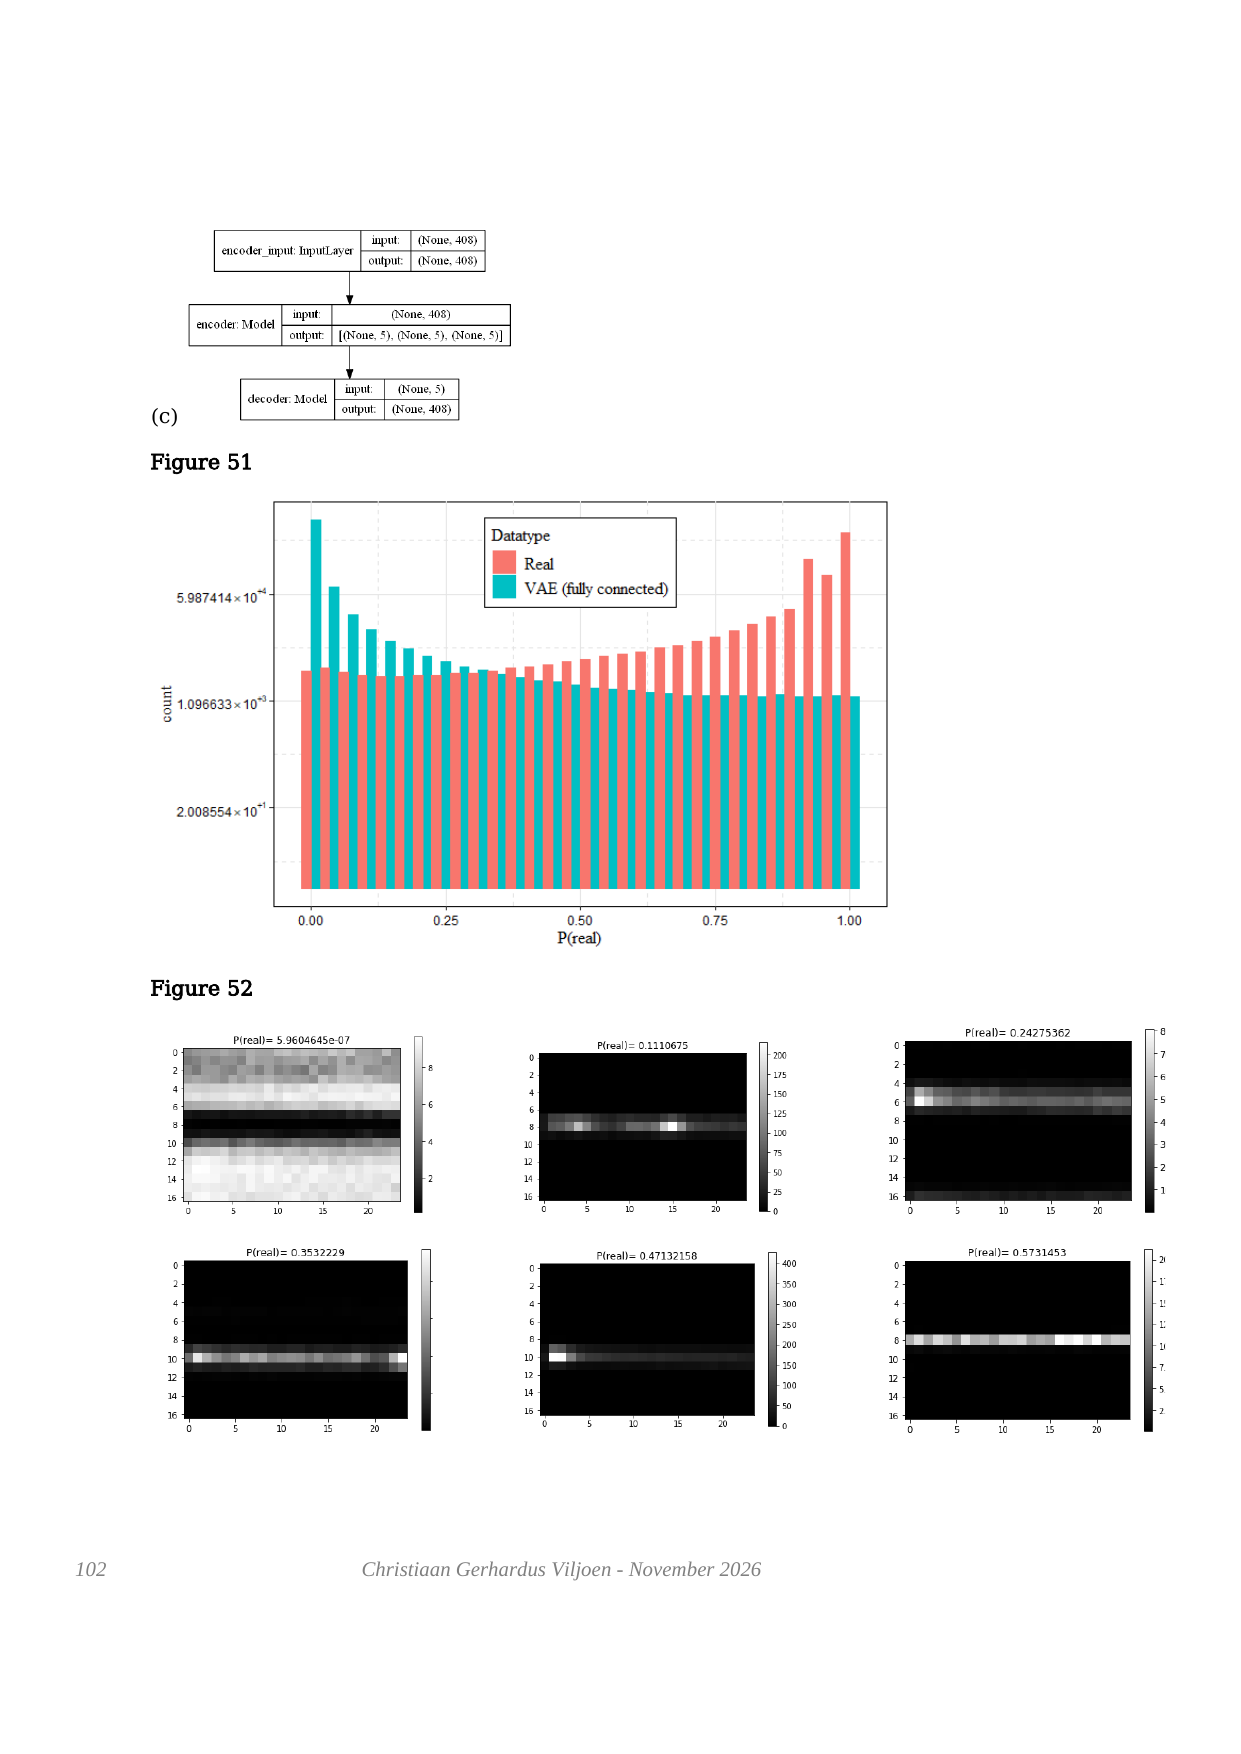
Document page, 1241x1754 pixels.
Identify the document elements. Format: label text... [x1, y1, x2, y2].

picture [518, 1035, 792, 1221]
picture [161, 1240, 433, 1439]
table_header [433, 1021, 796, 1241]
picture [882, 1240, 1166, 1440]
text Figure 51 [150, 448, 1165, 473]
picture [186, 226, 514, 424]
picture [150, 494, 895, 954]
table_header [796, 1021, 1165, 1241]
table_header [75, 1021, 433, 1241]
table_cell [796, 1241, 1165, 1460]
picture [882, 1020, 1166, 1221]
table_cell [75, 1241, 433, 1460]
table_cell [433, 1241, 796, 1460]
picture [161, 1028, 433, 1221]
picture [518, 1244, 797, 1436]
text Figure 52 [150, 975, 1165, 1000]
